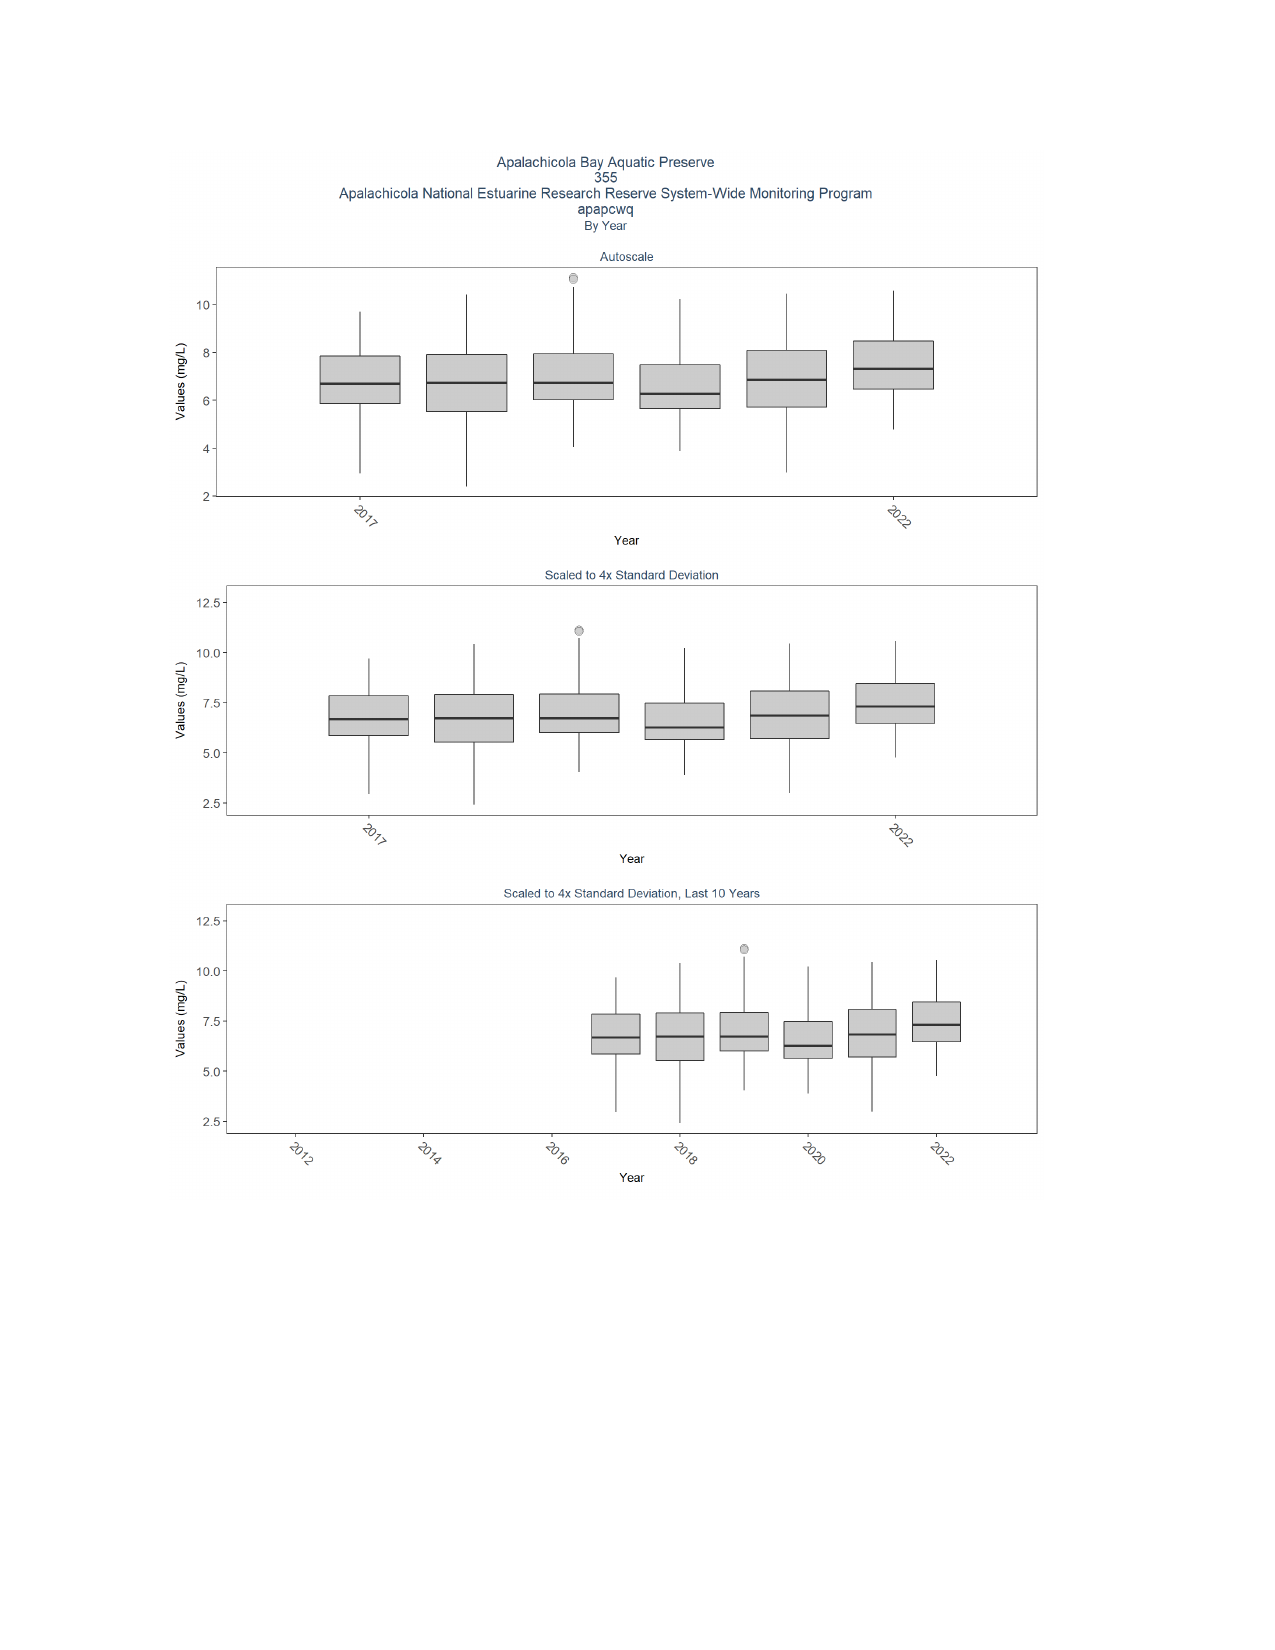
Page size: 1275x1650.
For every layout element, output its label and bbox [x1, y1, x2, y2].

picture [168, 150, 1044, 1200]
